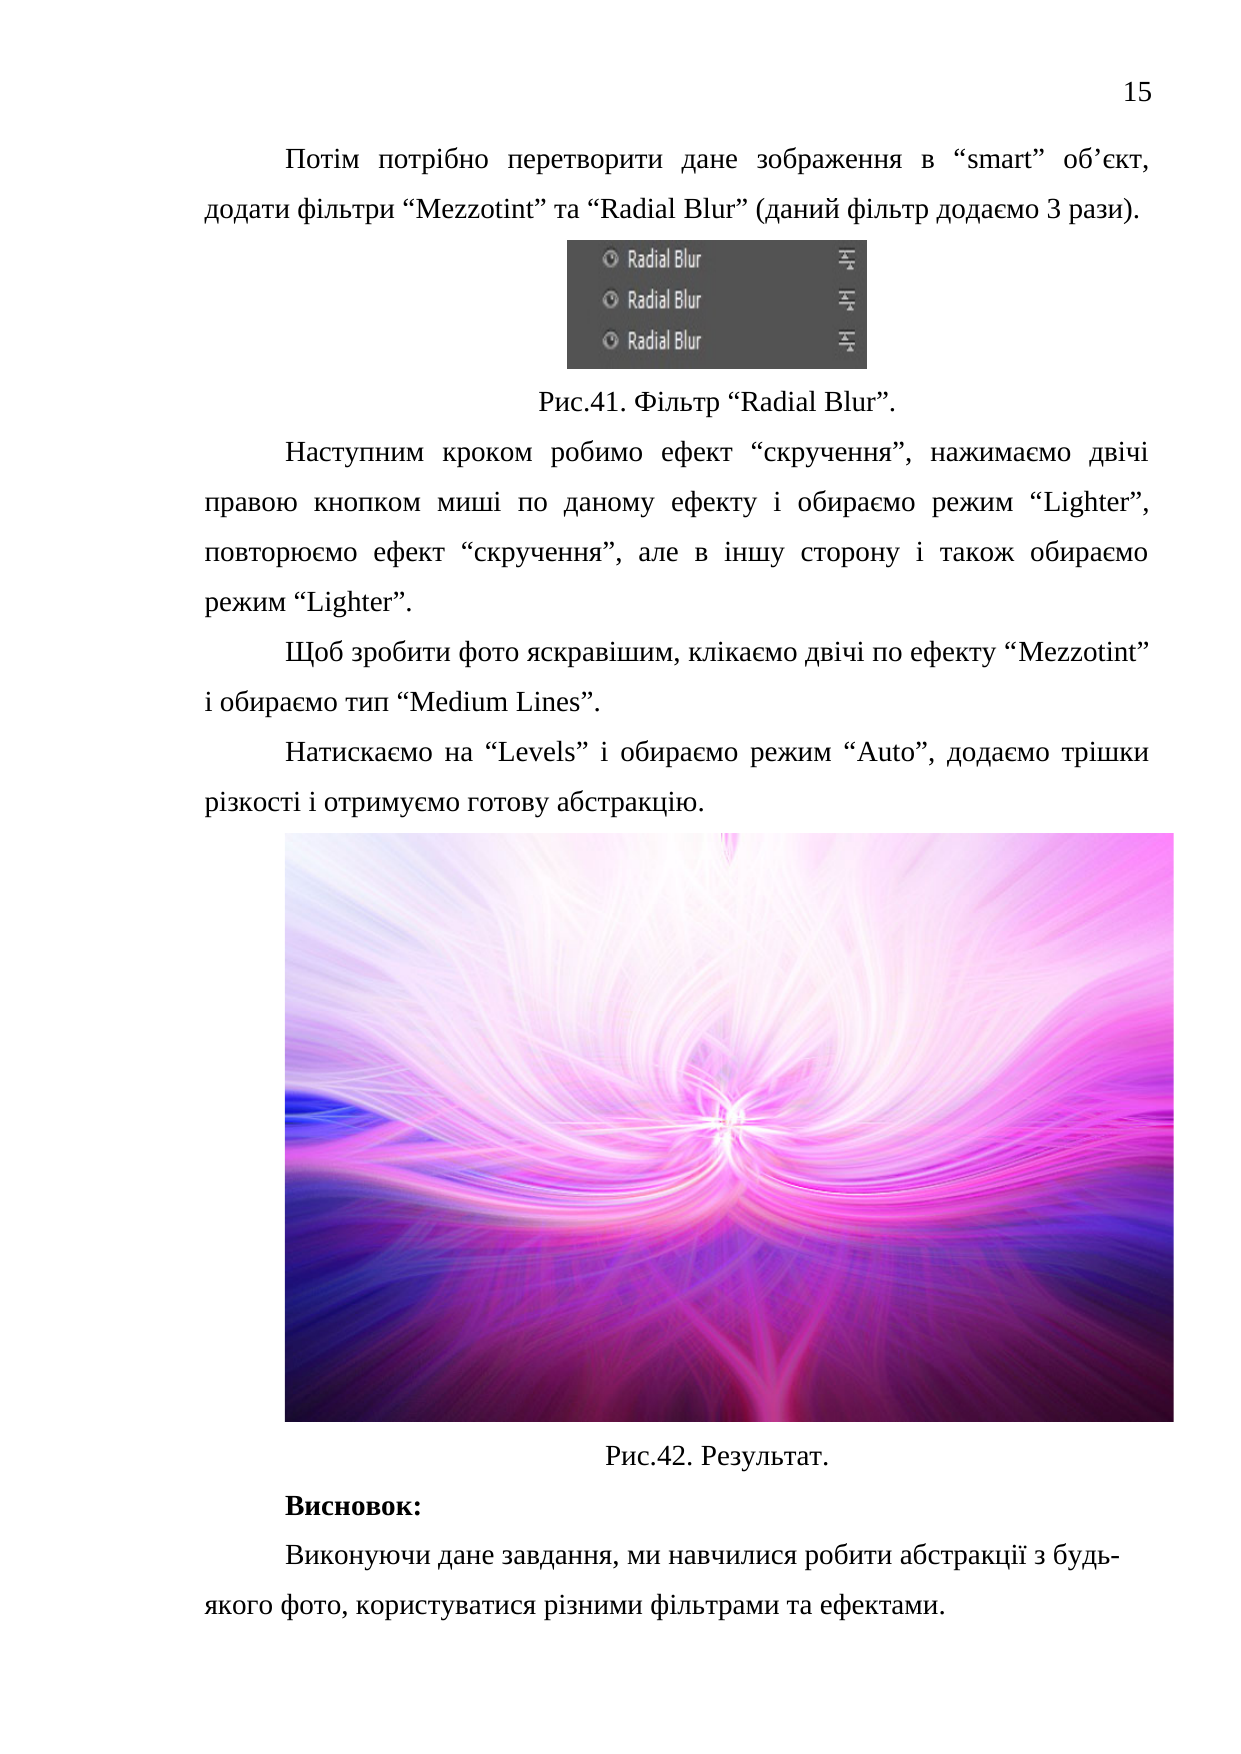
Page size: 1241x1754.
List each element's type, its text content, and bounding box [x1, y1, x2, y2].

text Щоб зробити фото яскравішим, клікаємо двічі по ефекту “Mezzotint” і обираємо тип “Medium Lines”. [204, 634, 1149, 717]
text Виконуючи дане завдання, ми навчилися робити абстракції з будь-якого фото, користуватися різними фільтрами та ефектами. [204, 1537, 1149, 1621]
text Рис.41. Фільтр “Radial Blur”. [204, 384, 1149, 418]
text Наступним кроком робимо ефект “скручення”, нажимаємо двічі правою кнопком миші по даному ефекту і обираємо режим “Lighter”, повторюємо ефект “скручення”, але в іншу сторону і також обираємо режим “Lighter”. [204, 434, 1149, 618]
picture [567, 240, 867, 369]
text Висновок: [204, 1488, 1149, 1521]
text Рис.42. Результат. [204, 1438, 1149, 1471]
picture [284, 833, 1174, 1422]
text Натискаємо на “Levels” і обираємо режим “Auto”, додаємо трішки різкості і отримуємо готову абстракцію. [204, 734, 1149, 817]
text Потім потрібно перетворити дане зображення в “smart” об’єкт, додати фільтри “Mezzotint” та “Radial Blur” (даний фільтр додаємо 3 рази). [204, 141, 1149, 224]
